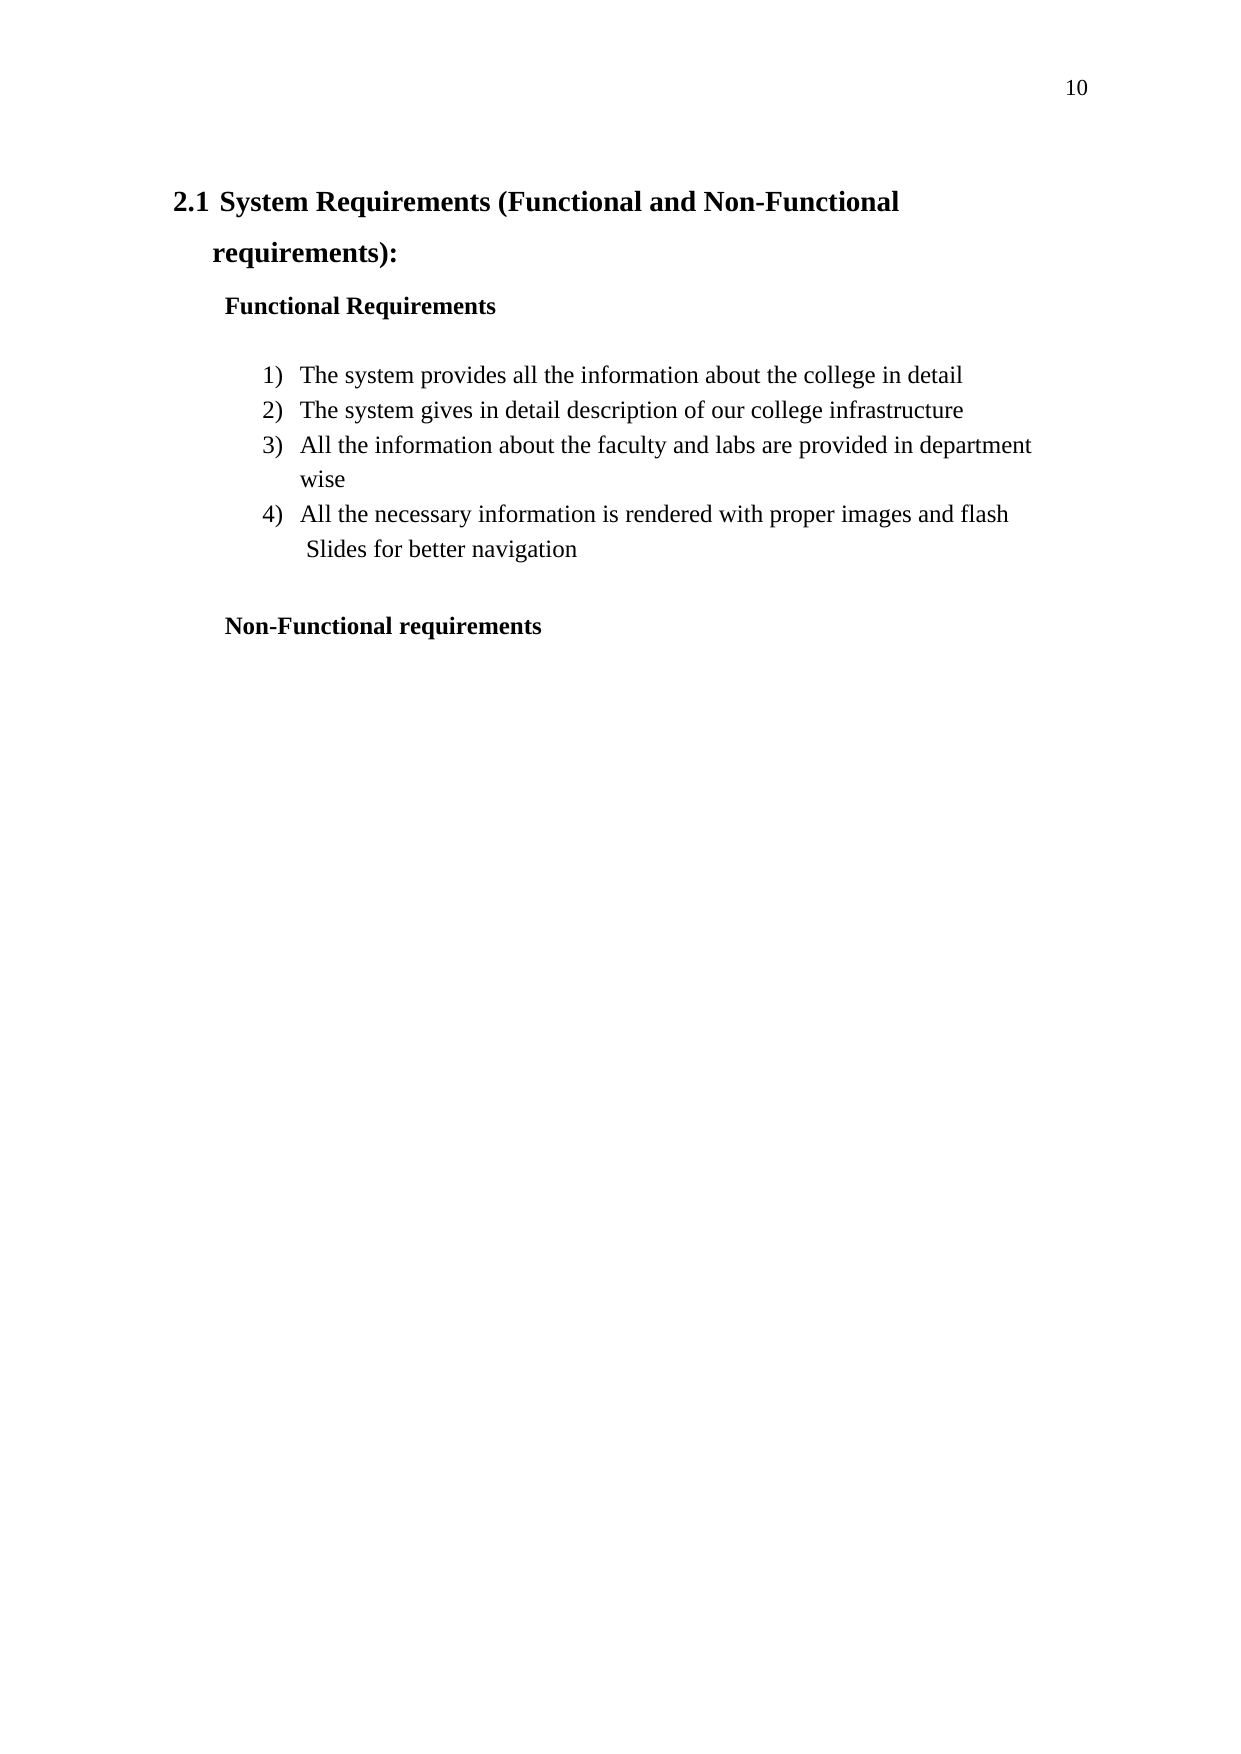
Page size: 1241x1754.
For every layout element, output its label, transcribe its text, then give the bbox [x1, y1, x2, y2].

subtitle The system provides all the information about the college in detail [262, 360, 1178, 389]
list System Requirements (Functional and Non-Functional requirements): [173, 184, 949, 268]
subtitle Functional Requirements [224, 291, 1178, 320]
subtitle All the necessary information is rendered with proper images and flash [262, 499, 1178, 528]
subtitle All the information about the faculty and labs are provided in department [262, 430, 1178, 458]
subtitle Non-Functional requirements [224, 611, 1178, 639]
subtitle wise [299, 464, 1178, 493]
subtitle Slides for better navigation [299, 534, 1178, 563]
subtitle The system gives in detail description of our college infrastructure [262, 395, 1178, 424]
